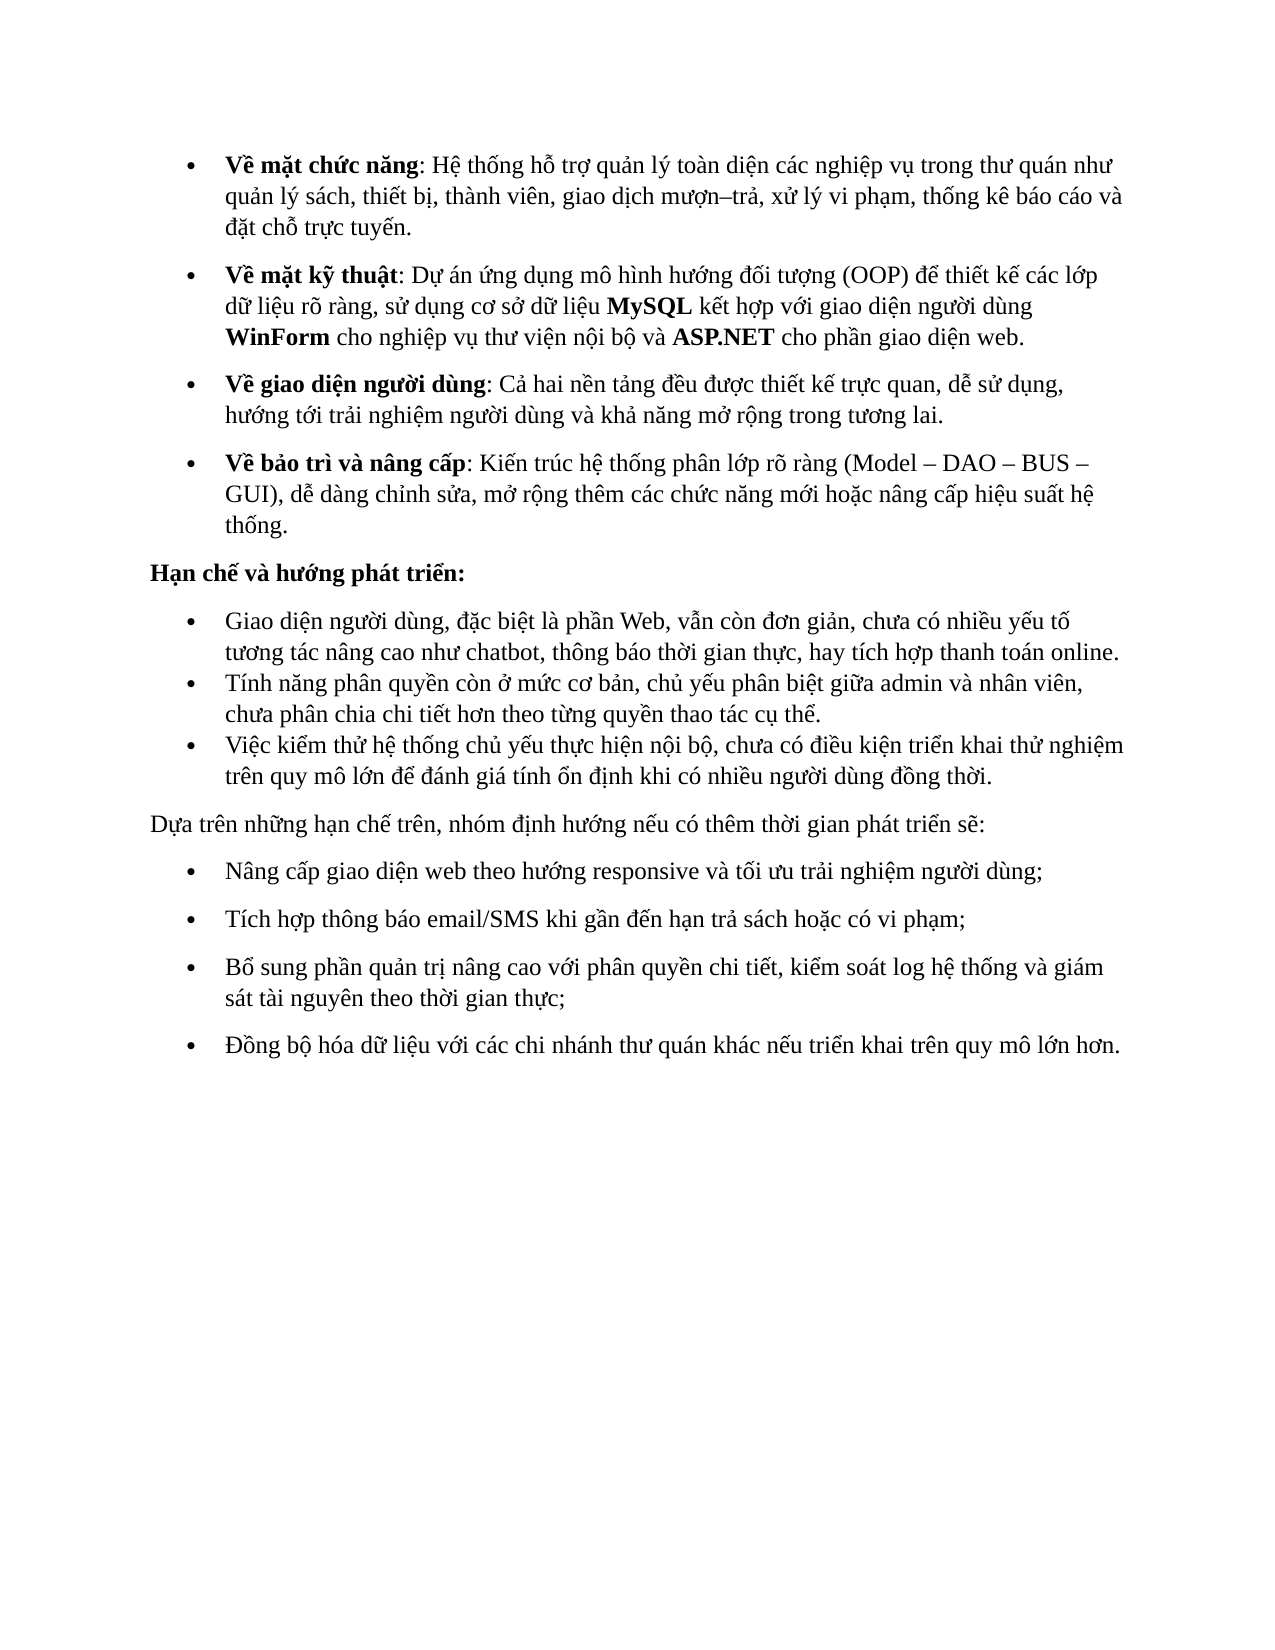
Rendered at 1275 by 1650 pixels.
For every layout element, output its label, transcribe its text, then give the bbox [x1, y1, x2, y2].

list Tính năng phân quyền còn ở mức cơ bản, chủ yếu phân biệt giữa admin và nhân viên, chưa phân chia chi tiết hơn theo từng quyền thao tác cụ thể. [187, 668, 1125, 728]
list Tích hợp thông báo email/SMS khi gần đến hạn trả sách hoặc có vi phạm; [187, 904, 1125, 933]
list Nâng cấp giao diện web theo hướng responsive và tối ưu trải nghiệm người dùng; [187, 856, 1125, 885]
list Bổ sung phần quản trị nâng cao với phân quyền chi tiết, kiểm soát log hệ thống và giám sát tài nguyên theo thời gian thực; [187, 952, 1125, 1012]
list Đồng bộ hóa dữ liệu với các chi nhánh thư quán khác nếu triển khai trên quy mô lớn hơn. [187, 1031, 1125, 1059]
list Về mặt kỹ thuật: Dự án ứng dụng mô hình hướng đối tượng (OOP) để thiết kế các lớp dữ liệu rõ ràng, sử dụng cơ sở dữ liệu MySQL kết hợp với giao diện người dùng WinForm cho nghiệp vụ thư viện nội bộ và ASP.NET cho phần giao diện web. [187, 260, 1125, 351]
list Việc kiểm thử hệ thống chủ yếu thực hiện nội bộ, chưa có điều kiện triển khai thử nghiệm trên quy mô lớn để đánh giá tính ổn định khi có nhiều người dùng đồng thời. [187, 730, 1125, 790]
list Về giao diện người dùng: Cả hai nền tảng đều được thiết kế trực quan, dễ sử dụng, hướng tới trải nghiệm người dùng và khả năng mở rộng trong tương lai. [187, 369, 1125, 429]
list Về bảo trì và nâng cấp: Kiến trúc hệ thống phân lớp rõ ràng (Model – DAO – BUS – GUI), dễ dàng chỉnh sửa, mở rộng thêm các chức năng mới hoặc nâng cấp hiệu suất hệ thống. [187, 448, 1125, 539]
text Dựa trên những hạn chế trên, nhóm định hướng nếu có thêm thời gian phát triển sẽ: [150, 809, 1125, 837]
list Giao diện người dùng, đặc biệt là phần Web, vẫn còn đơn giản, chưa có nhiều yếu tố tương tác nâng cao như chatbot, thông báo thời gian thực, hay tích hợp thanh toán online. [187, 606, 1125, 666]
text Hạn chế và hướng phát triển: [150, 558, 1125, 587]
list Về mặt chức năng: Hệ thống hỗ trợ quản lý toàn diện các nghiệp vụ trong thư quán như quản lý sách, thiết bị, thành viên, giao dịch mượn–trả, xử lý vi phạm, thống kê báo cáo và đặt chỗ trực tuyến. [187, 150, 1125, 241]
